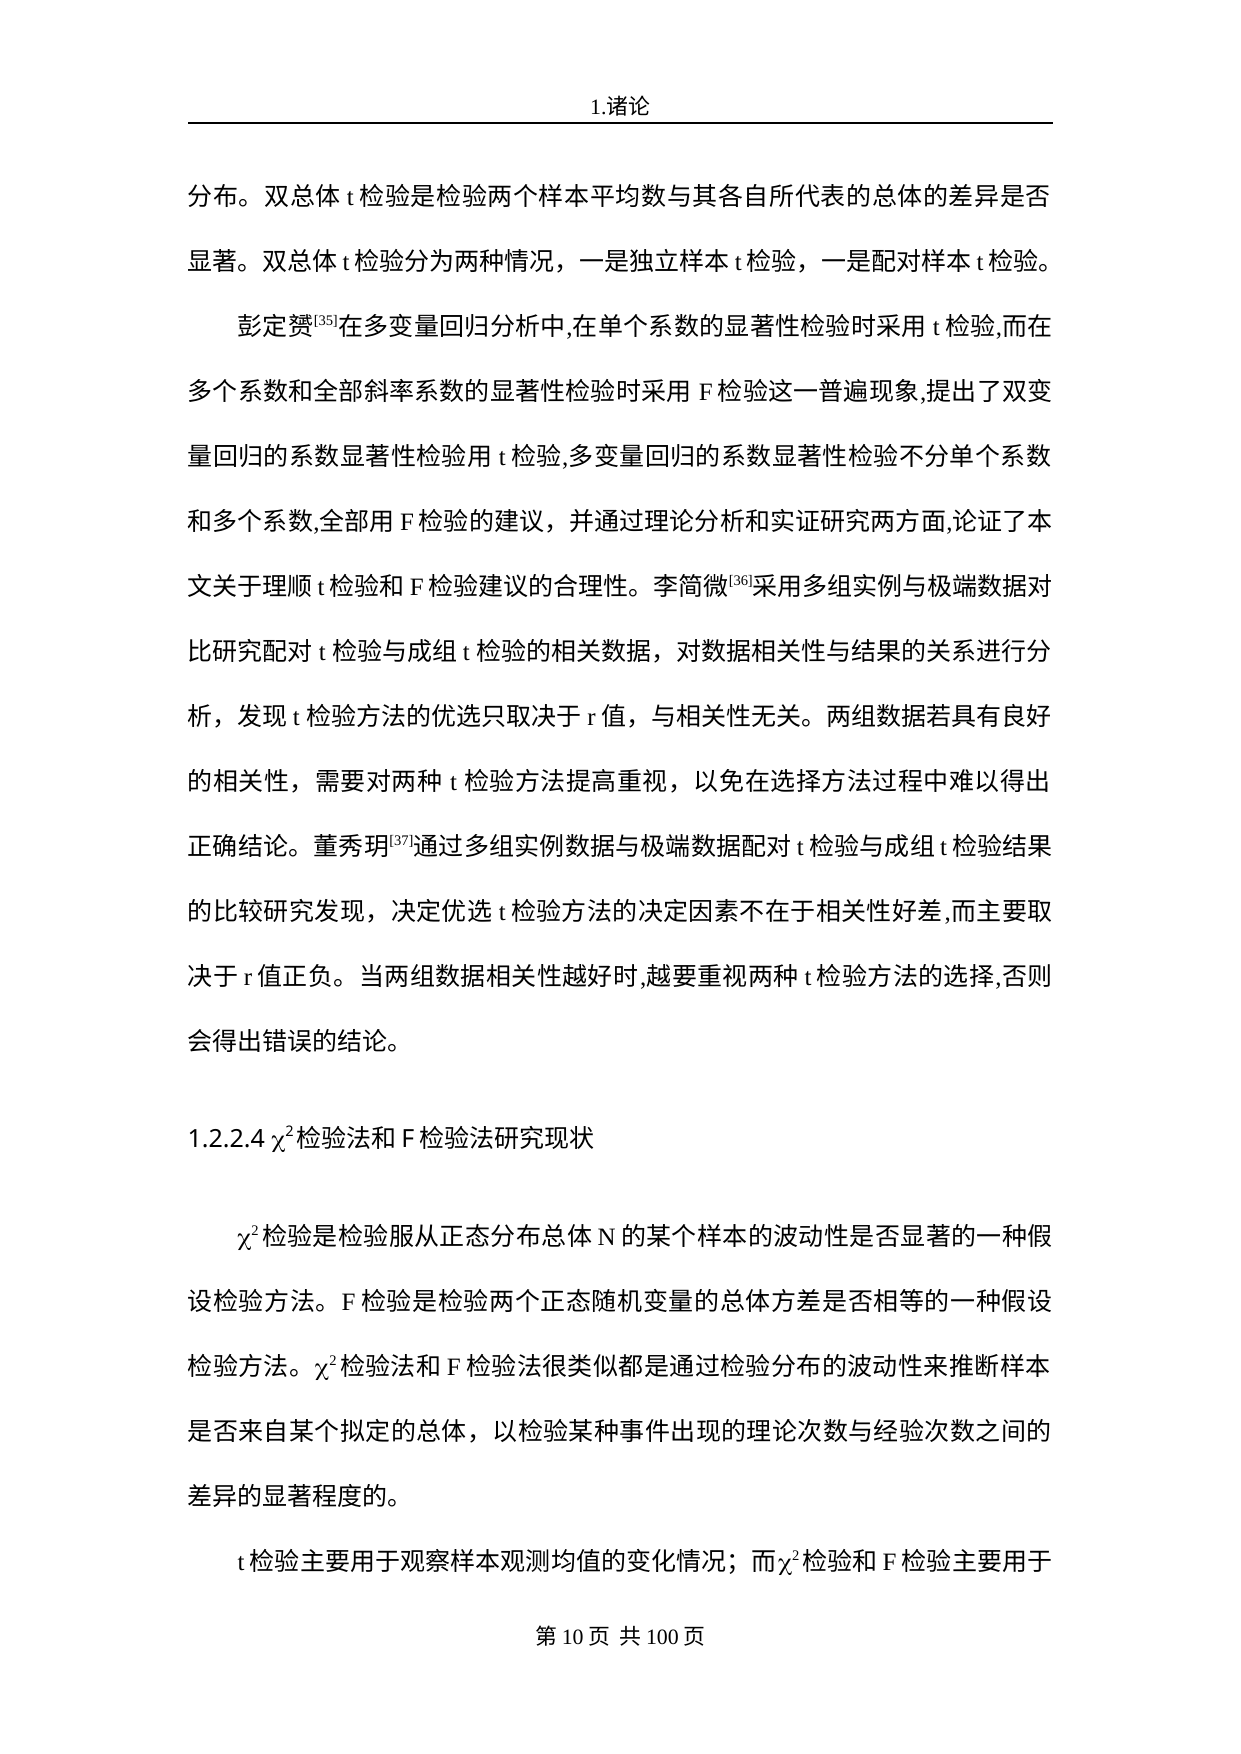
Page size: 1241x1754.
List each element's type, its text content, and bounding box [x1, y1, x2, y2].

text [187, 162, 1053, 292]
text 2检验是检验服从正态分布总体N的某个样本的波动性是否显著的一种假设检验方法。F检验是检验两个正态随机变量的总体方差是否相等的一种假设检验方法。2检验法和F检验法很类似都是通过检验分布的波动性来推断样本是否来自某个拟定的总体，以检验某种事件出现的理论次数与经验次数之间的差异的显著程度的。 [187, 1202, 1053, 1527]
subtitle 2检验法和F检验法研究现状 [187, 1104, 1053, 1169]
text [187, 1527, 1053, 1592]
text 彭定赟[35]在多变量回归分析中,在单个系数的显著性检验时采用t检验,而在多个系数和全部斜率系数的显著性检验时采用F检验这一普遍现象,提出了双变量回归的系数显著性检验用t检验,多变量回归的系数显著性检验不分单个系数和多个系数,全部用F检验的建议，并通过理论分析和实证研究两方面,论证了本文关于理顺t检验和F检验建议的合理性。李简微[36]采用多组实例与极端数据对比研究配对 t 检验与成组 t 检验的相关数据，对数据相关性与结果的关系进行分析，发现t 检验方法的优选只取决于 r 值，与相关性无关。两组数据若具有良好的相关性，需要对两种 t 检验方法提高重视，以免在选择方法过程中难以得出正确结论。董秀玥[37]通过多组实例数据与极端数据配对t检验与成组t检验结果的比较研究发现，决定优选t检验方法的决定因素不在于相关性好差,而主要取决于r值正负。当两组数据相关性越好时,越要重视两种t检验方法的选择,否则会得出错误的结论。 [187, 292, 1053, 1072]
